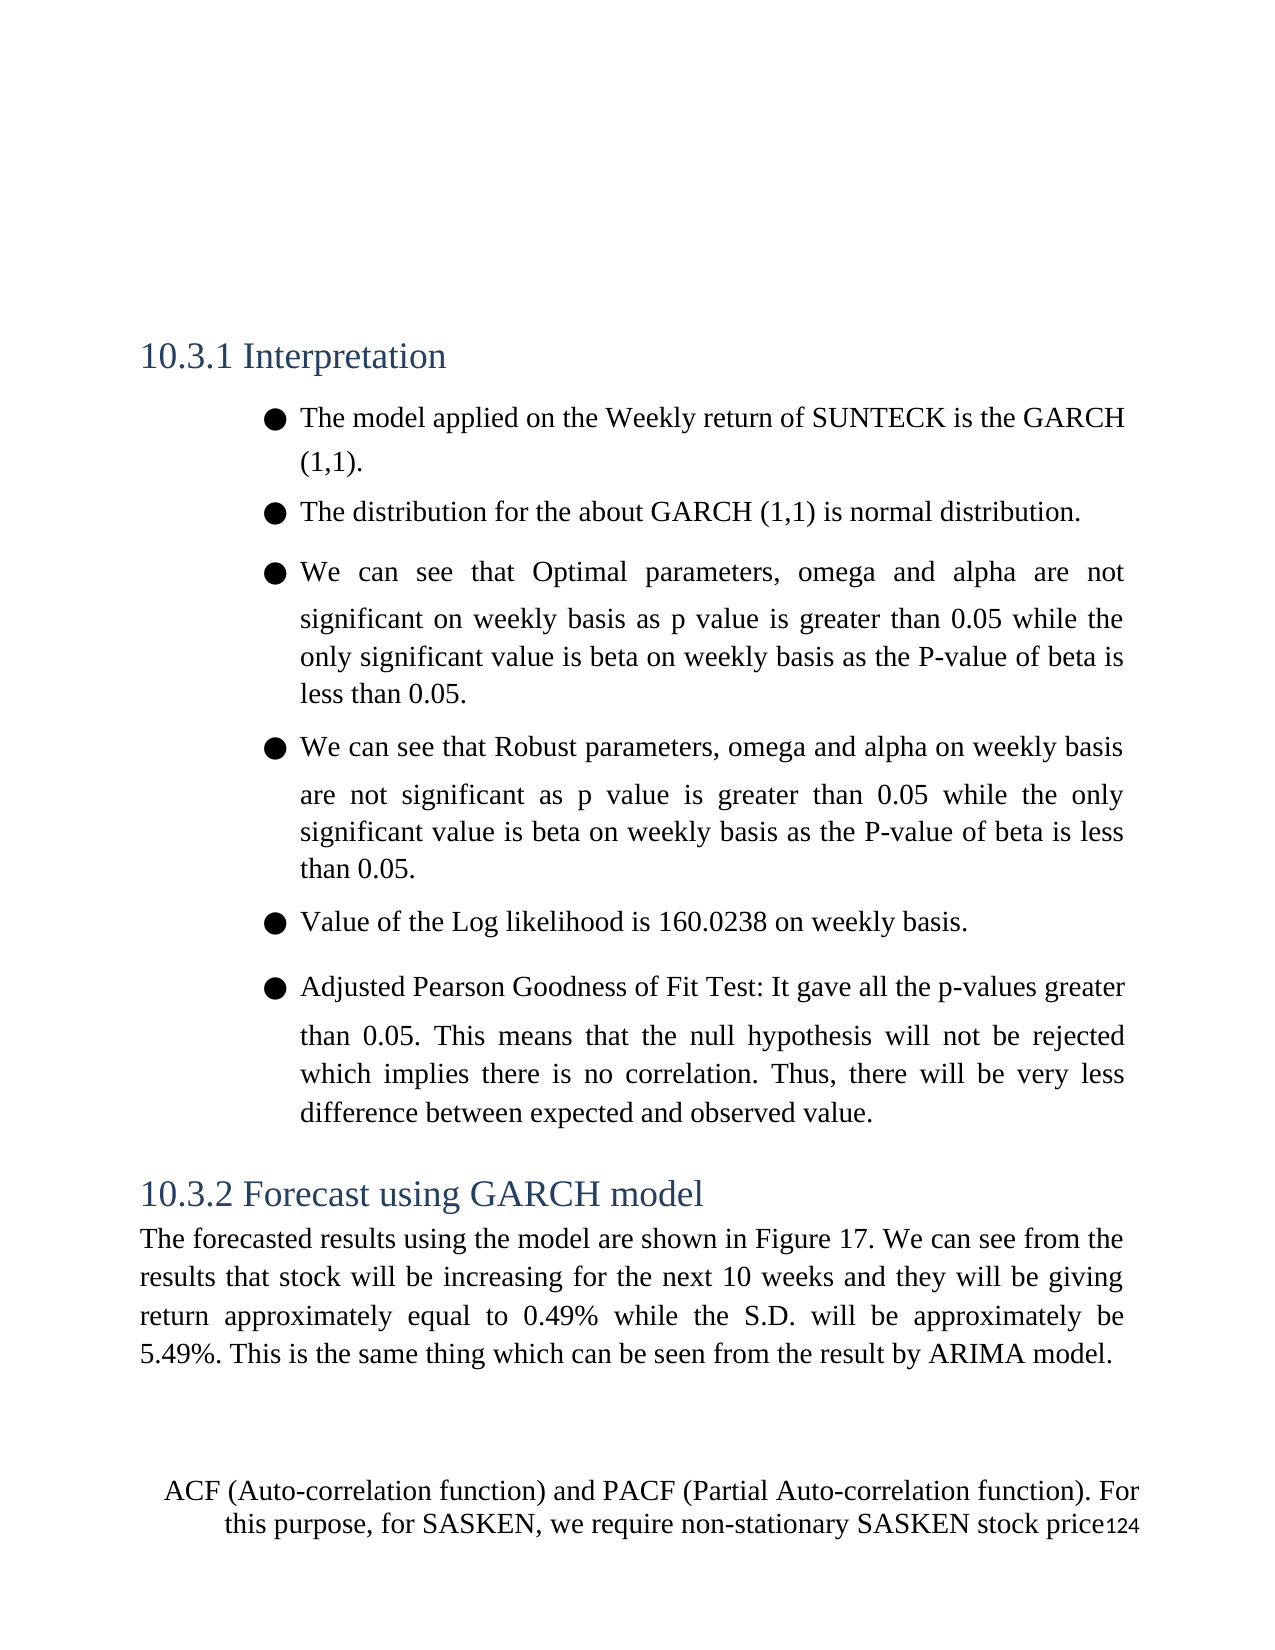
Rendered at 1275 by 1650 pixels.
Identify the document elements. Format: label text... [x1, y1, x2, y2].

subtitle 10.3.1 Interpretation [139, 334, 1139, 377]
list The distribution for the about GARCH (1,1) is normal distribution. [262, 478, 1139, 538]
list Value of the Log likelihood is 160.0238 on weekly basis. [262, 888, 1139, 948]
subtitle 10.3.2 Forecast using GARCH model [139, 1171, 1139, 1214]
list We can see that Robust parameters, omega and alpha on weekly basis are not significant as p value is greater than 0.05 while the only significant value is beta on weekly basis as the P-value of beta is less than 0.05. [262, 713, 1125, 885]
list Adjusted Pearson Goodness of Fit Test: It gave all the p-values greater than 0.05. This means that the null hypothesis will not be rejected which implies there is no correlation. Thus, there will be very less difference between expected and observed value. [262, 953, 1126, 1128]
list We can see that Optimal parameters, omega and alpha are not significant on weekly basis as p value is greater than 0.05 while the only significant value is beta on weekly basis as the P-value of beta is less than 0.05. [262, 538, 1125, 709]
list The model applied on the Weekly return of SUNTECK is the GARCH (1,1). [262, 384, 1139, 477]
text The forecasted results using the model are shown in Figure 17. We can see from the results that stock will be increasing for the next 10 weeks and they will be giving return approximately equal to 0.49% while the S.D. will be approximately be 5.49%. This is the same thing which can be seen from the result by ARIMA model. [139, 1221, 1125, 1370]
